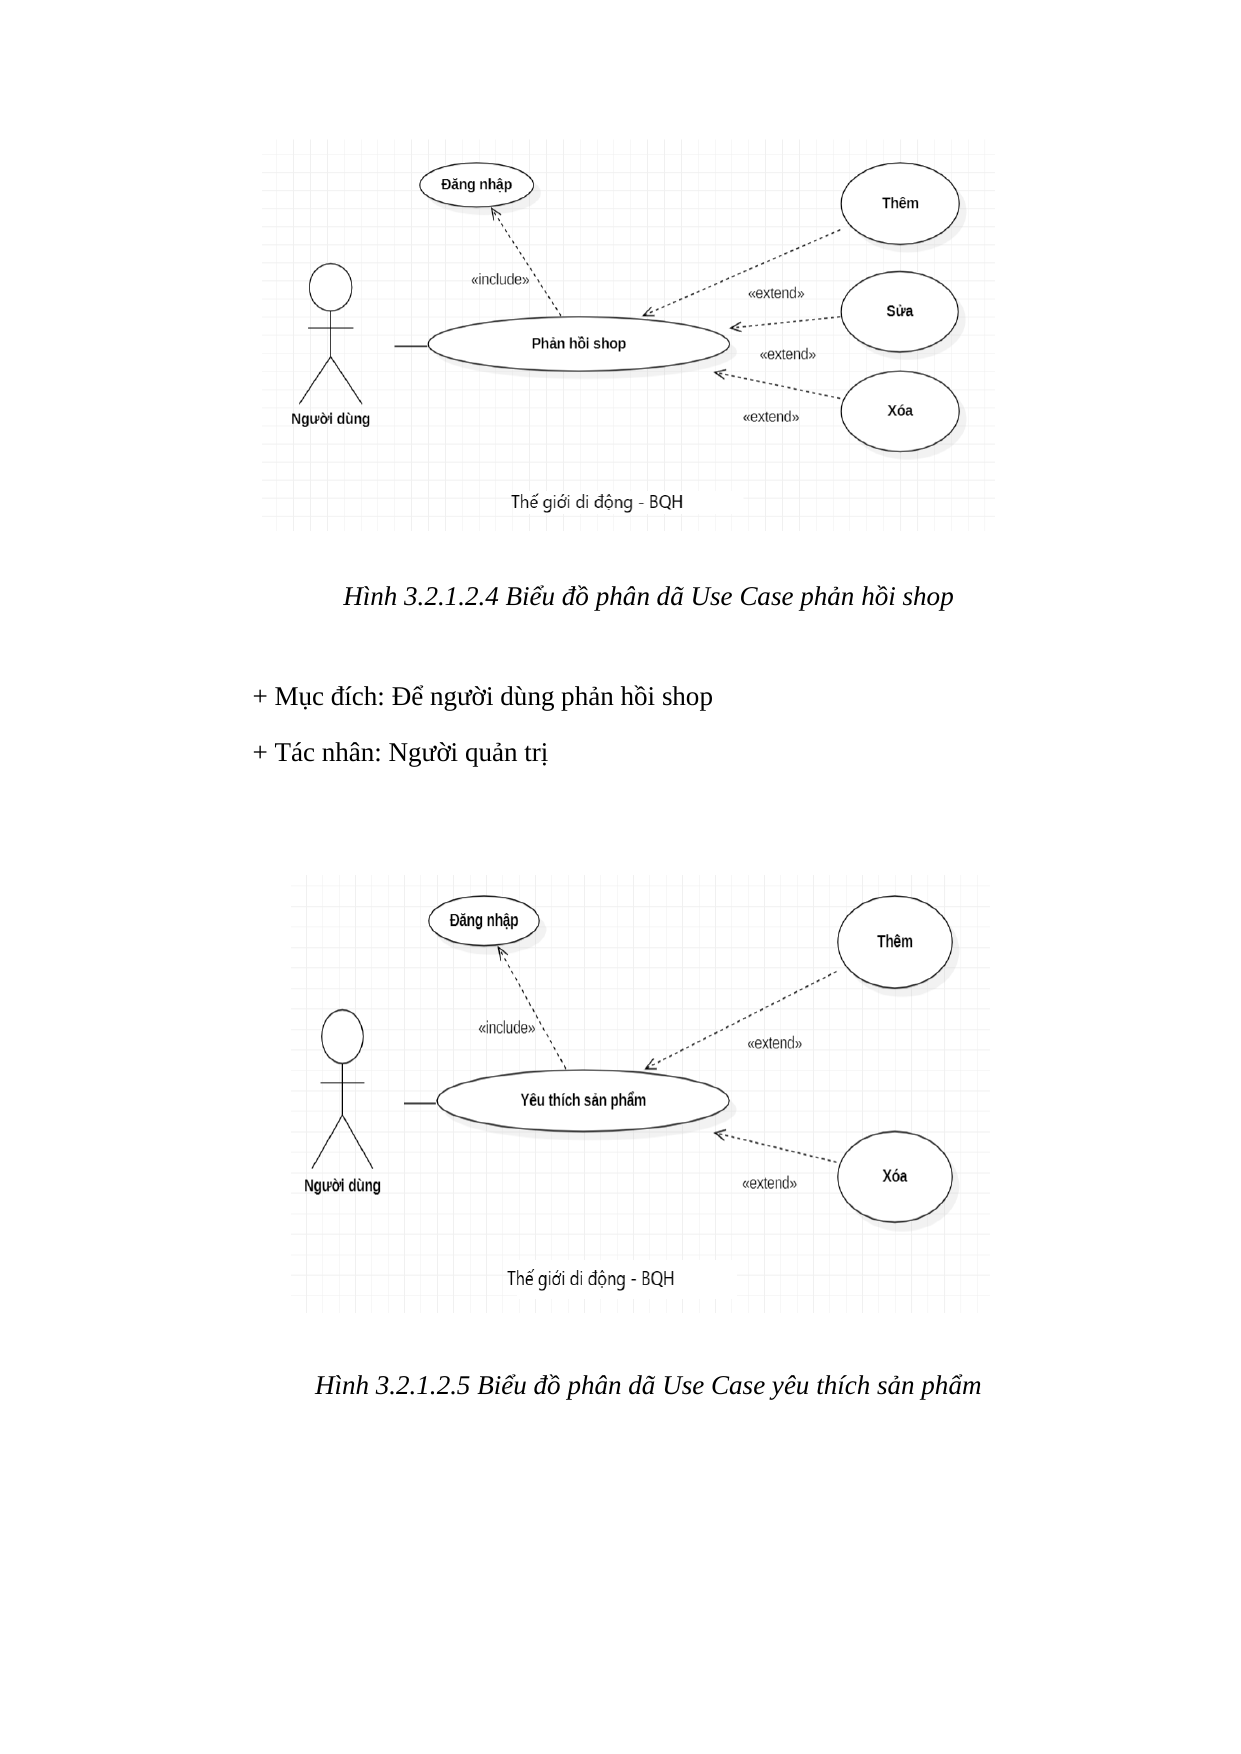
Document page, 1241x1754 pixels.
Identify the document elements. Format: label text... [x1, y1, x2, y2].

text Hình 3.2.1.2.4 Biểu đồ phân dã Use Case phản hồi shop [177, 580, 1122, 611]
picture [177, 851, 1052, 1342]
text + Tác nhân: Người quản trị [177, 736, 1122, 767]
text Hình 3.2.1.2.5 Biểu đồ phân dã Use Case yêu thích sản phẩm [177, 1369, 1122, 1400]
picture [177, 118, 1079, 552]
text + Mục đích: Để người dùng phản hồi shop [177, 679, 1122, 711]
